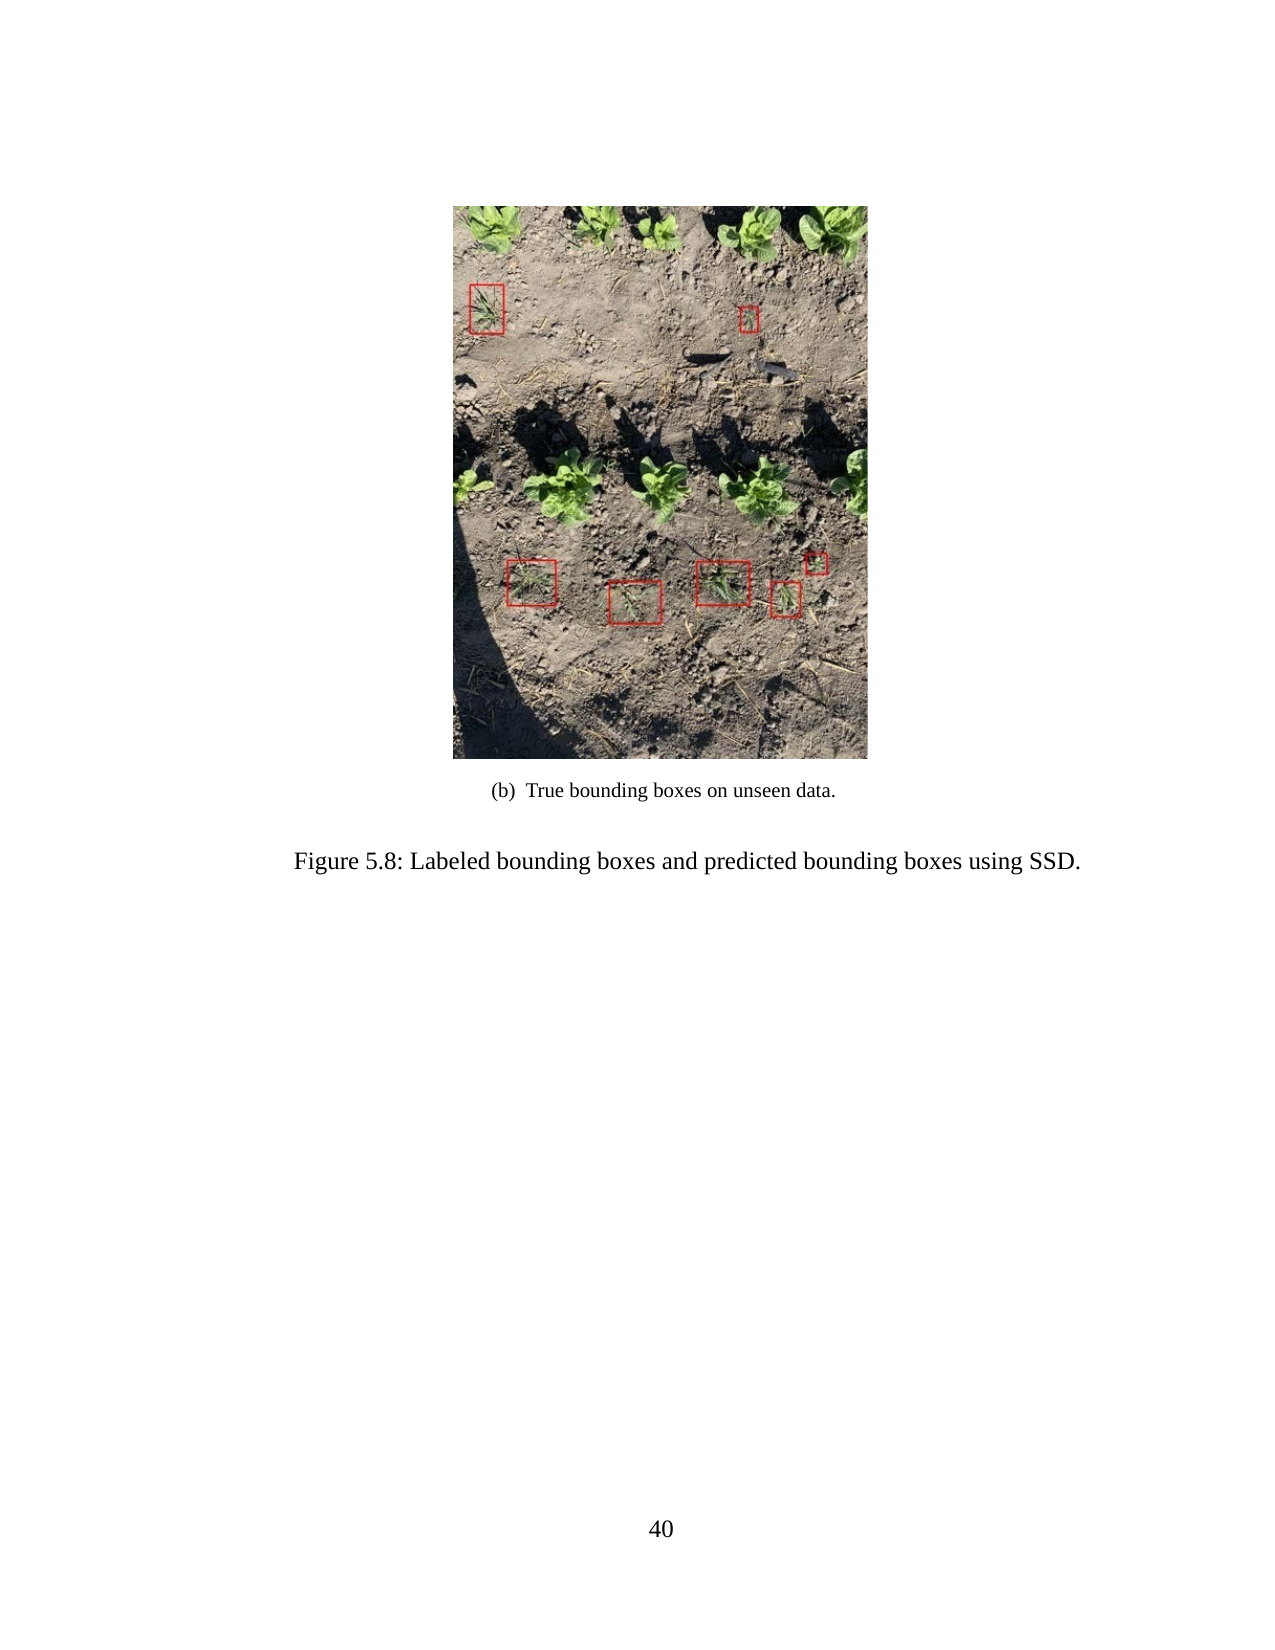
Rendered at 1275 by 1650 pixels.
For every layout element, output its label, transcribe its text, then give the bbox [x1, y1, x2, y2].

list True bounding boxes on unseen data. [247, 778, 1080, 802]
picture [453, 206, 868, 759]
text Figure 5.8: Labeled bounding boxes and predicted bounding boxes using SSD. [179, 846, 1081, 875]
